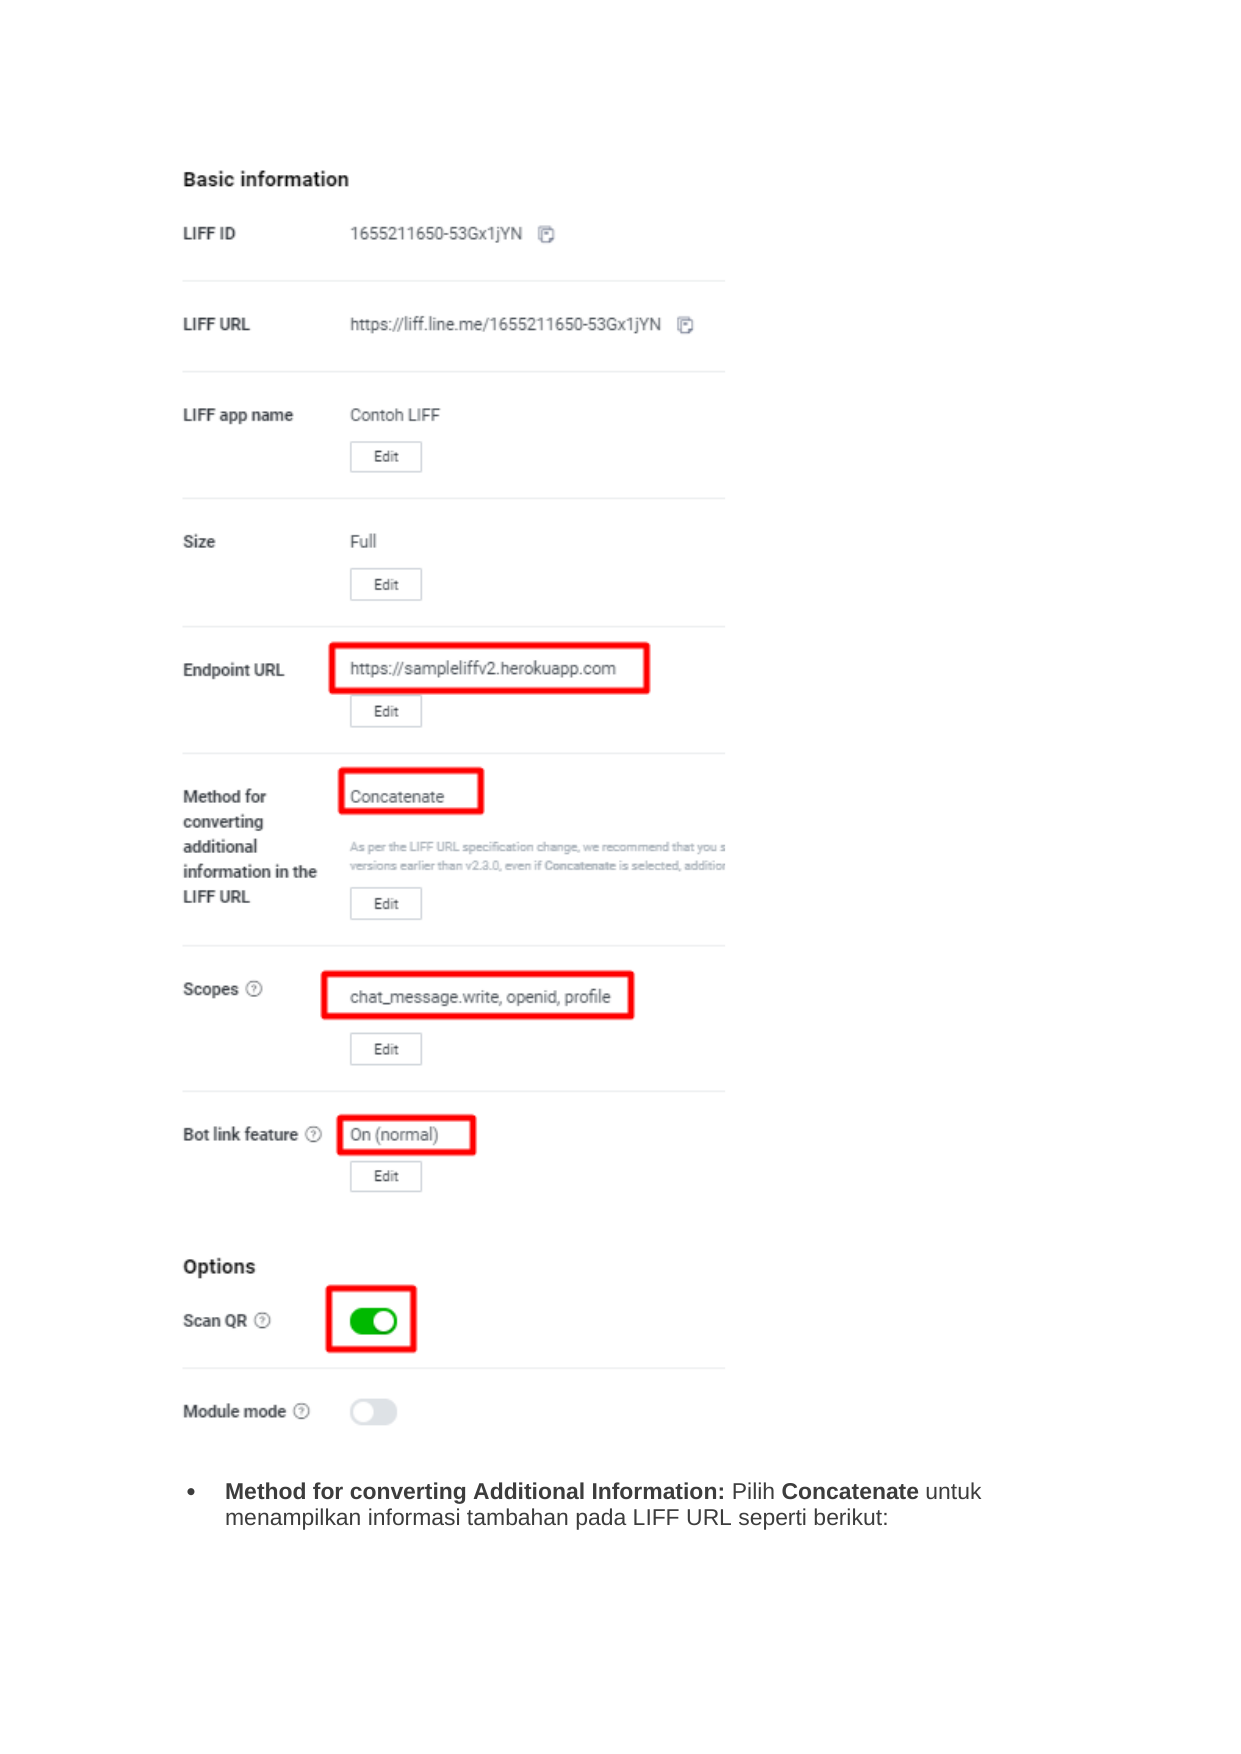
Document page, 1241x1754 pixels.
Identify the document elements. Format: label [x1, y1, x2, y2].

picture [150, 150, 725, 1449]
list [187, 1478, 1090, 1531]
